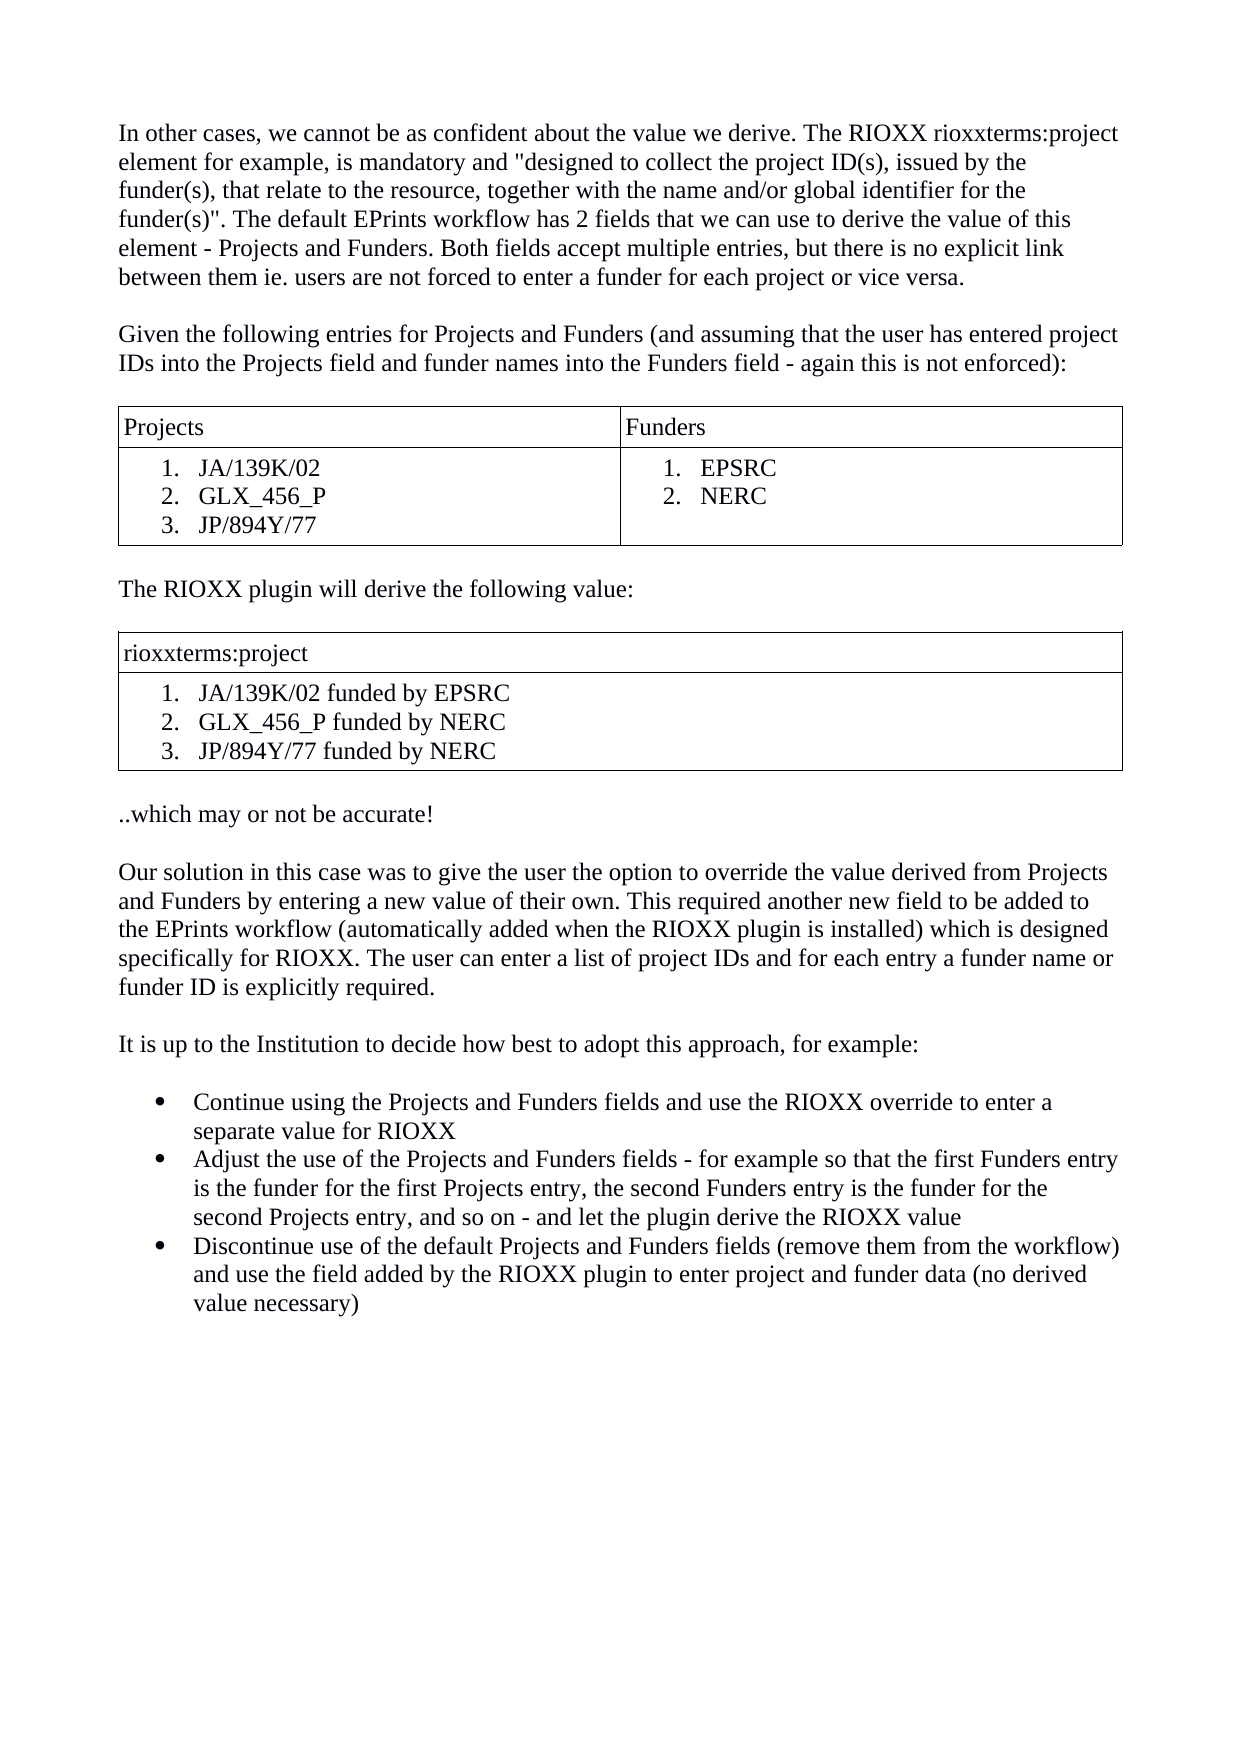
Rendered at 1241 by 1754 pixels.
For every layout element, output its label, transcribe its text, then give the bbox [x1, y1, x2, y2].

text Our solution in this case was to give the user the option to override the value derived from Projects and Funders by entering a new value of their own. This required another new field to be added to the EPrints workflow (automatically added when the RIOXX plugin is installed) which is designed specifically for RIOXX. The user can enter a list of project IDs and for each entry a funder name or funder ID is explicitly required. [118, 857, 1122, 1001]
text ..which may or not be accurate! [118, 799, 1122, 828]
text In other cases, we cannot be as confident about the value we derive. The RIOXX rioxxterms:project element for example, is mandatory and "designed to collect the project ID(s), issued by the funder(s), that relate to the resource, together with the name and/or global identifier for the funder(s)". The default EPrints workflow has 2 fields that we can use to derive the value of this element - Projects and Funders. Both fields accept multiple entries, but there is no explicit link between them ie. users are not forced to enter a funder for each project or vice versa. [118, 118, 1122, 291]
list Continue using the Projects and Funders fields and use the RIOXX override to enter a separate value for RIOXX [156, 1087, 1122, 1144]
table_cell EPSRC NERC [621, 448, 1122, 544]
table_header rioxxterms:project [119, 633, 1122, 672]
table_cell JA/139K/02 GLX_456_P JP/894Y/77 [119, 448, 620, 544]
text Given the following entries for Projects and Funders (and assuming that the user has entered project IDs into the Projects field and funder names into the Funders field - again this is not enforced): [118, 319, 1122, 377]
table_header Funders [621, 407, 1122, 446]
list Adjust the use of the Projects and Funders fields - for example so that the first Funders entry is the funder for the first Projects entry, the second Funders entry is the funder for the second Projects entry, and so on - and let the plugin derive the RIOXX value [156, 1144, 1122, 1231]
list Discontinue use of the default Projects and Funders fields (remove them from the workflow) and use the field added by the RIOXX plugin to enter project and funder data (no derived value necessary) [156, 1231, 1122, 1317]
text The RIOXX plugin will derive the following value: [118, 574, 1122, 603]
table_header Projects [119, 407, 620, 446]
text It is up to the Institution to decide how best to adopt this approach, for example: [118, 1029, 1122, 1058]
table_cell JA/139K/02 funded by EPSRC GLX_456_P funded by NERC JP/894Y/77 funded by NERC [119, 673, 1122, 770]
